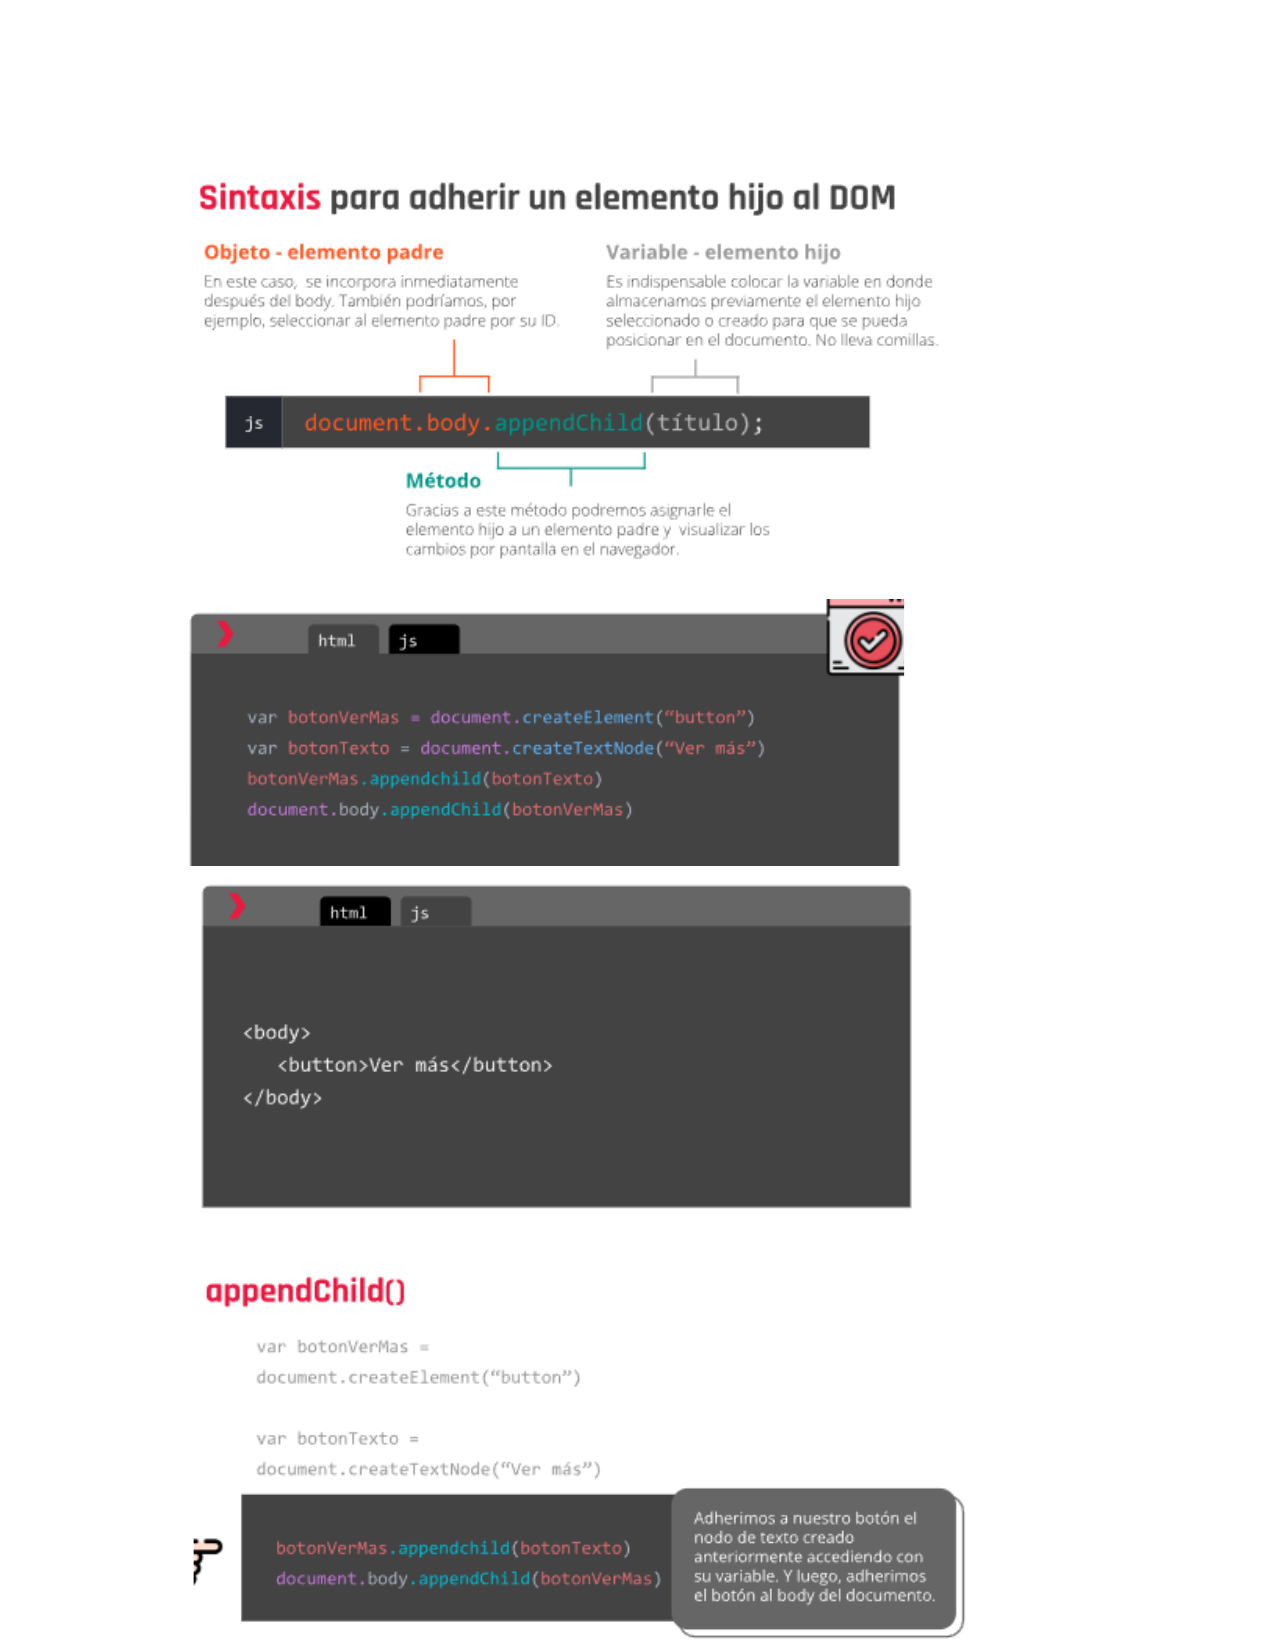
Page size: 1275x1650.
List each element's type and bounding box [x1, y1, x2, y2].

picture [193, 1257, 980, 1650]
picture [176, 599, 915, 1213]
picture [177, 147, 976, 581]
